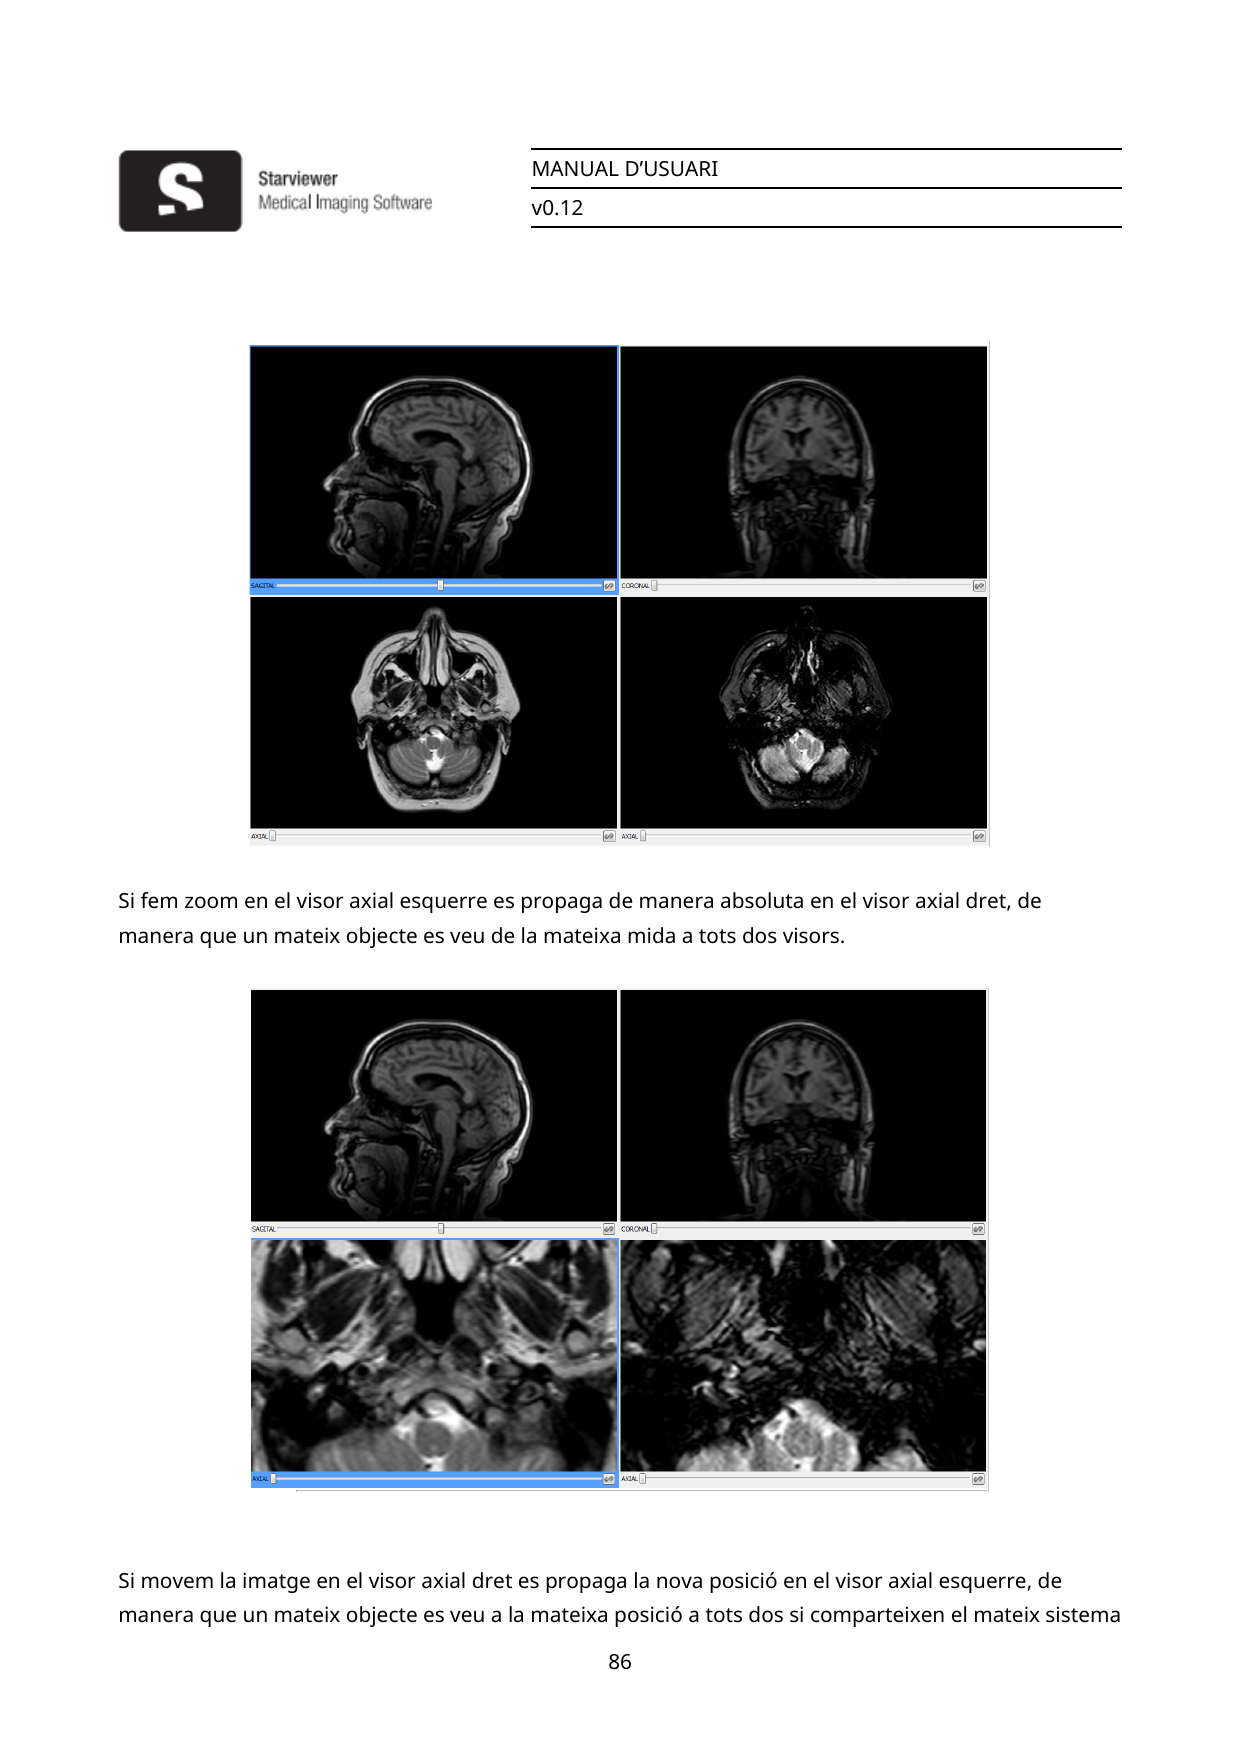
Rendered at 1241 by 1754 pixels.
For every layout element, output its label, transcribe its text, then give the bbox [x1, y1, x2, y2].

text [118, 1566, 1122, 1628]
picture [251, 988, 990, 1492]
text Si fem zoom en el visor axial esquerre es propaga de manera absoluta en el visor axial dret, de manera que un mateix objecte es veu de la mateixa mida a tots dos visors. [118, 853, 1122, 949]
picture [249, 341, 991, 847]
